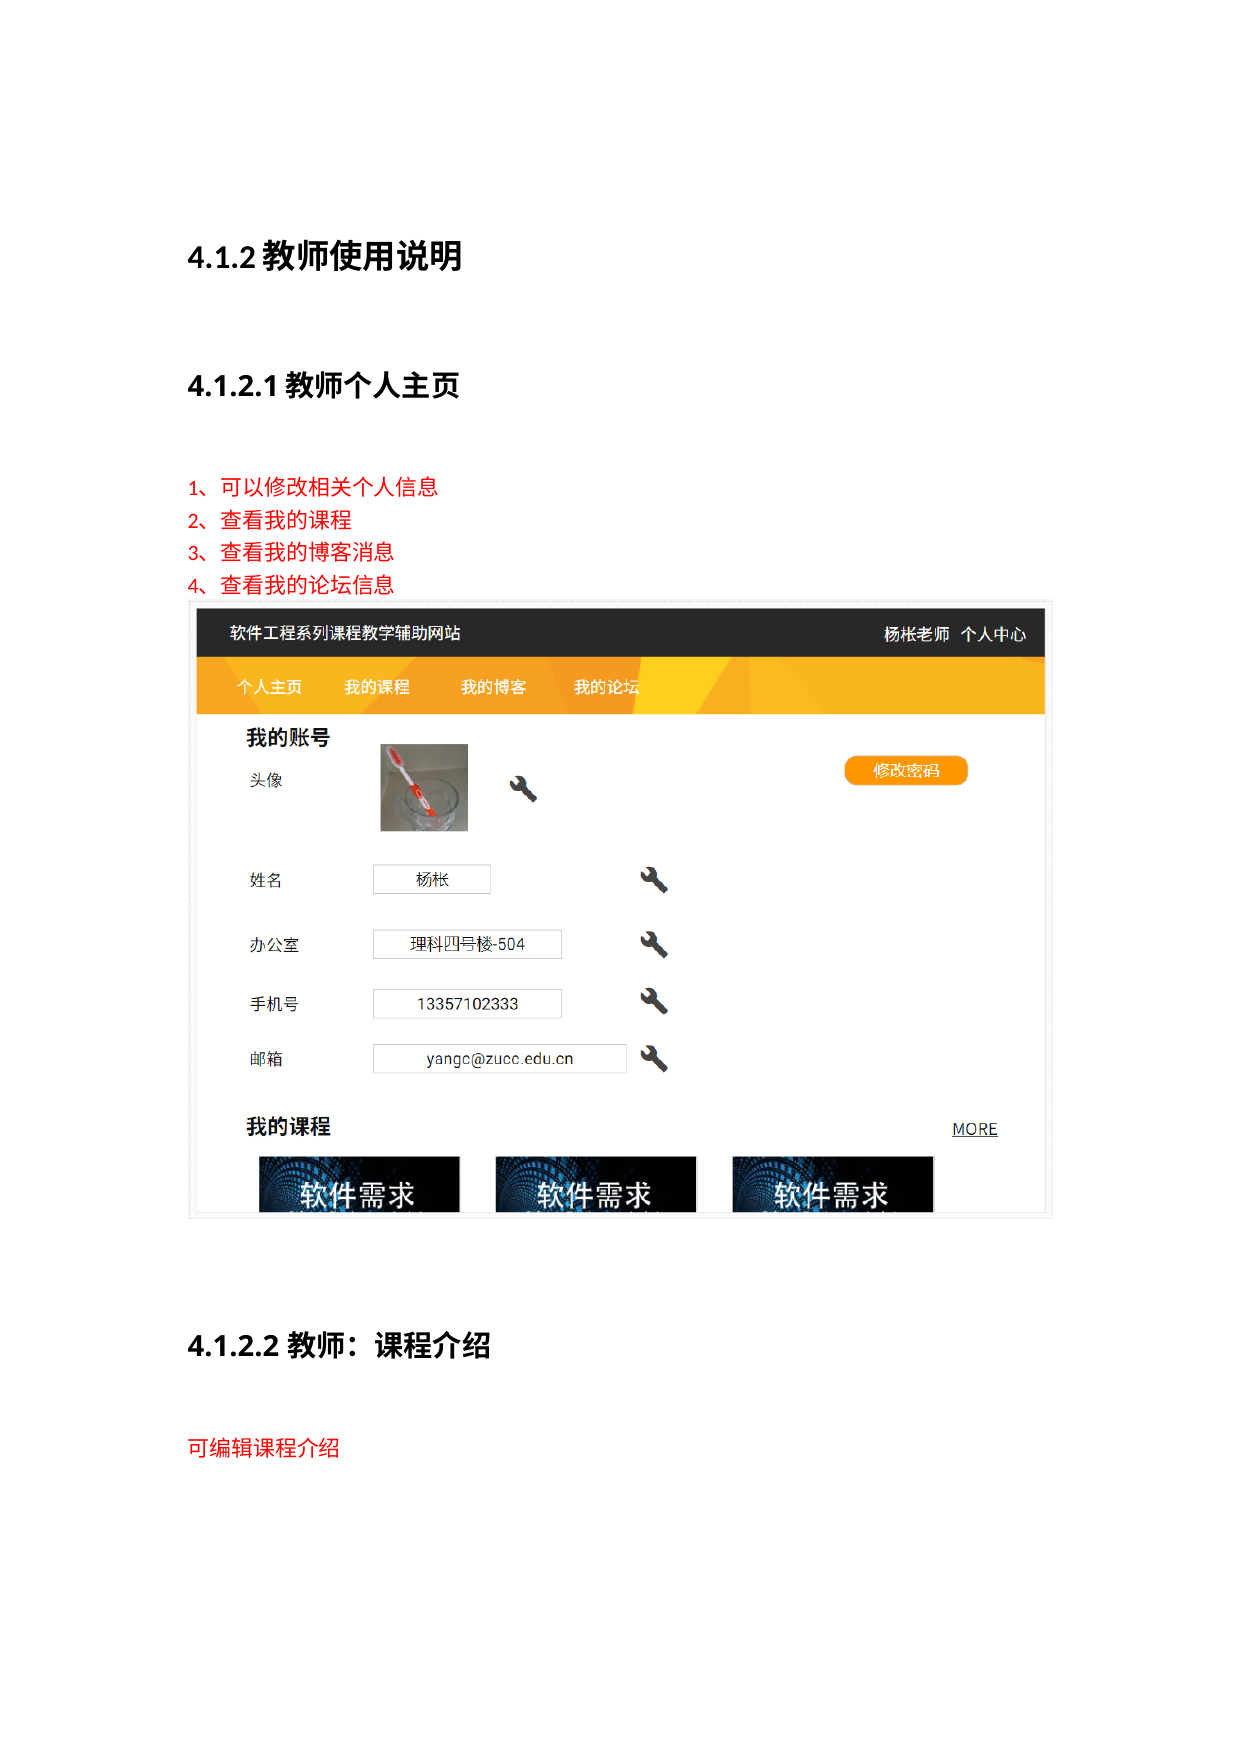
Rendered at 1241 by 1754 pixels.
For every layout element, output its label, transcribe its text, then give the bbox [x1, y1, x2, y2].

text 4、查看我的论坛信息 [187, 567, 1053, 599]
subtitle 4.1.2.1教师个人主页 [187, 351, 1053, 416]
text 2、查看我的课程 [187, 502, 1053, 535]
text 3、查看我的博客消息 [187, 535, 1053, 567]
subtitle 4.1.2教师使用说明 [187, 222, 1053, 287]
text 可编辑课程介绍 [187, 1430, 1053, 1463]
subtitle 4.1.2.2 教师：课程介绍 [187, 1311, 1053, 1376]
text 1、可以修改相关个人信息 [187, 470, 1053, 502]
picture [187, 599, 1053, 1219]
